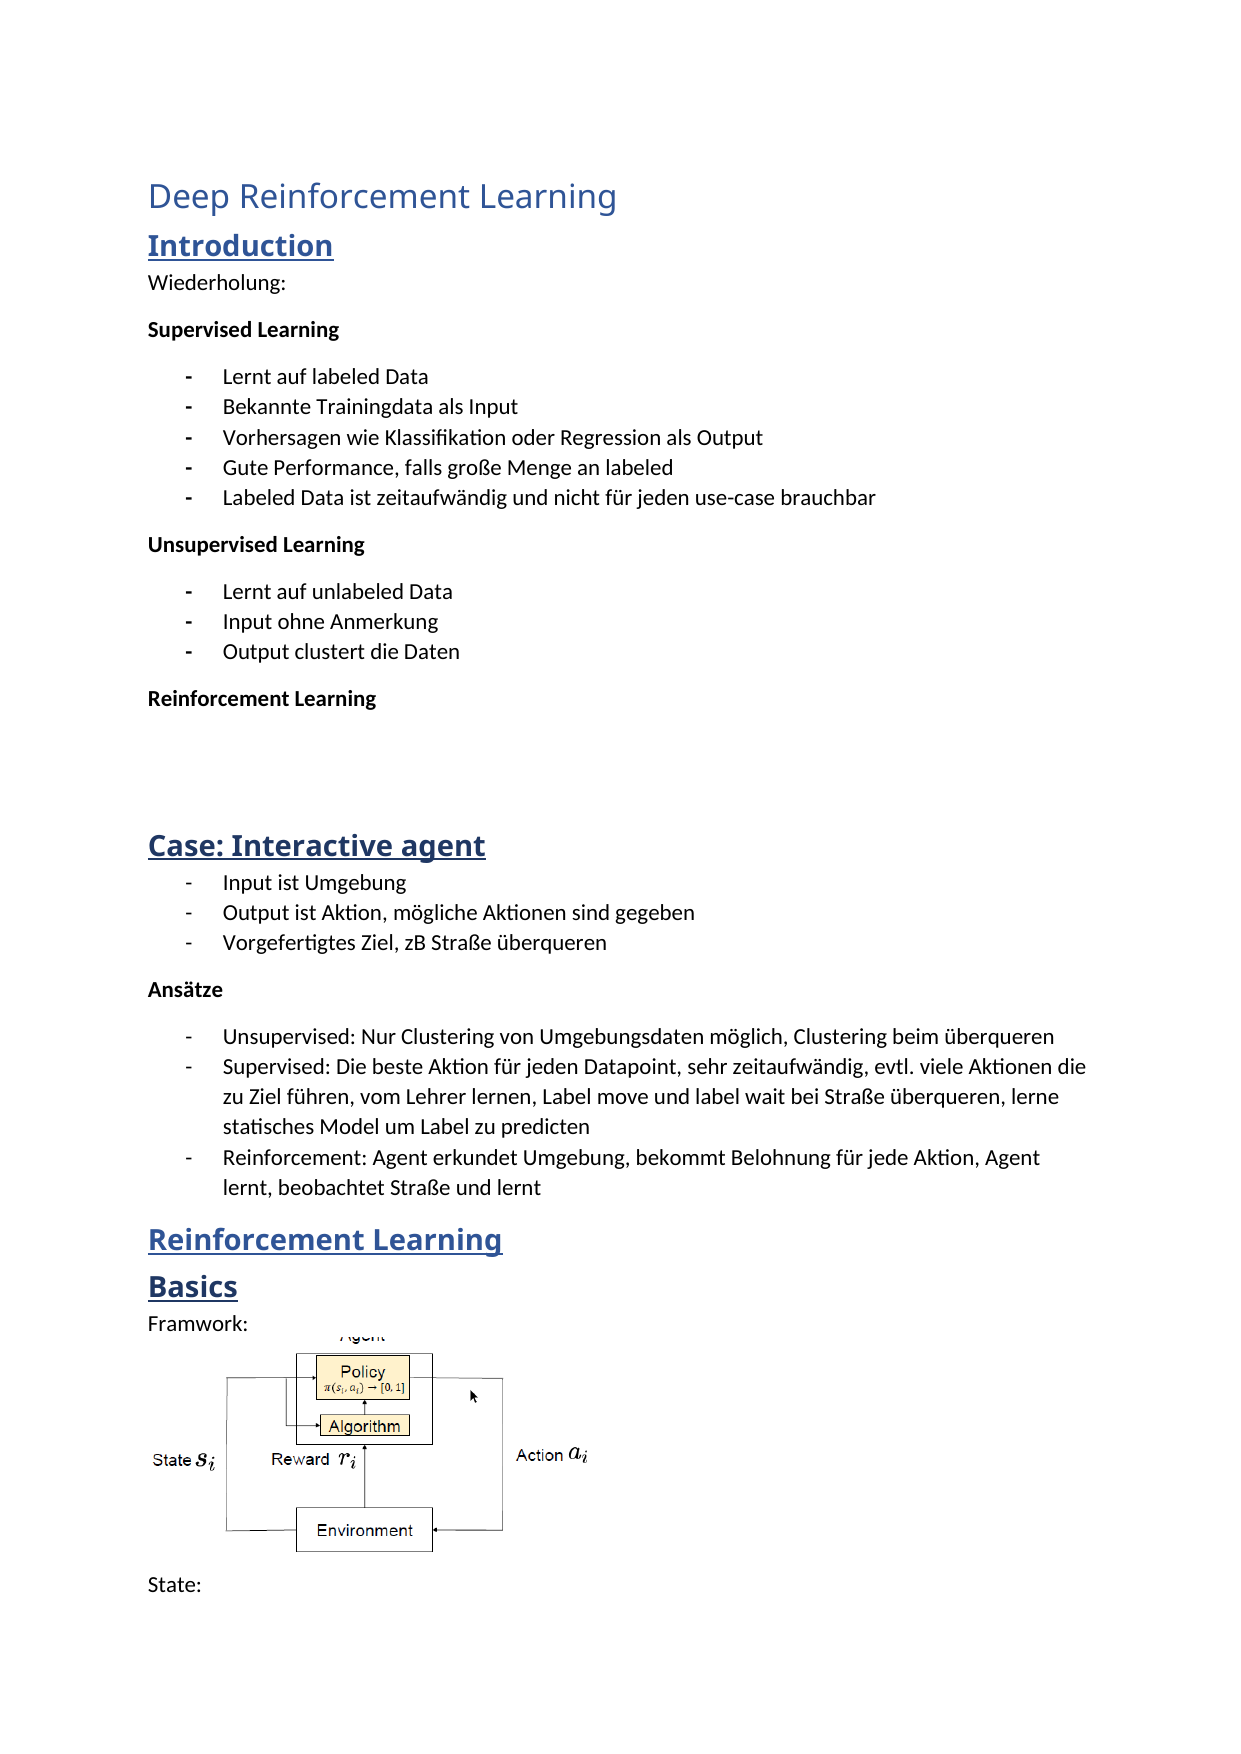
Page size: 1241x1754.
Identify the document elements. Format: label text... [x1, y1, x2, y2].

subtitle Deep Reinforcement Learning [148, 173, 1093, 218]
list Labeled Data ist zeitaufwändig und nicht für jeden use-case brauchbar [185, 483, 1093, 511]
text Framwork: [148, 1309, 1093, 1337]
list Output clustert die Daten [185, 637, 1093, 665]
list Unsupervised: Nur Clustering von Umgebungsdaten möglich, Clustering beim überqueren [185, 1022, 1093, 1050]
list Vorgefertigtes Ziel, zB Straße überqueren [185, 928, 1093, 956]
list Lernt auf unlabeled Data [185, 577, 1093, 605]
list Input ist Umgebung [185, 868, 1093, 896]
list Vorhersagen wie Klassifikation oder Regression als Output [185, 423, 1093, 451]
subtitle Basics [148, 1267, 1093, 1306]
text Ansätze [148, 975, 1093, 1003]
subtitle Case: Interactive agent [148, 825, 1093, 864]
text Unsupervised Learning [148, 530, 1093, 558]
subtitle Introduction [148, 226, 1093, 265]
list Input ohne Anmerkung [185, 607, 1093, 635]
text Reinforcement Learning [148, 684, 1093, 712]
picture [147, 1337, 598, 1552]
list Gute Performance, falls große Menge an labeled [185, 453, 1093, 481]
text Supervised Learning [148, 315, 1093, 343]
list Reinforcement: Agent erkundet Umgebung, bekommt Belohnung für jede Aktion, Agent lernt, beobachtet Straße und lernt [185, 1143, 1093, 1201]
list Supervised: Die beste Aktion für jeden Datapoint, sehr zeitaufwändig, evtl. viele Aktionen die zu Ziel führen, vom Lehrer lernen, Label move und label wait bei Straße überqueren, lerne statisches Model um Label zu predicten [185, 1052, 1093, 1140]
text State: [148, 1570, 1093, 1598]
subtitle Reinforcement Learning [148, 1220, 1093, 1259]
text Wiederholung: [148, 268, 1093, 297]
list Lernt auf labeled Data [185, 362, 1093, 390]
list Output ist Aktion, mögliche Aktionen sind gegeben [185, 898, 1093, 926]
list Bekannte Trainingdata als Input [185, 392, 1093, 421]
